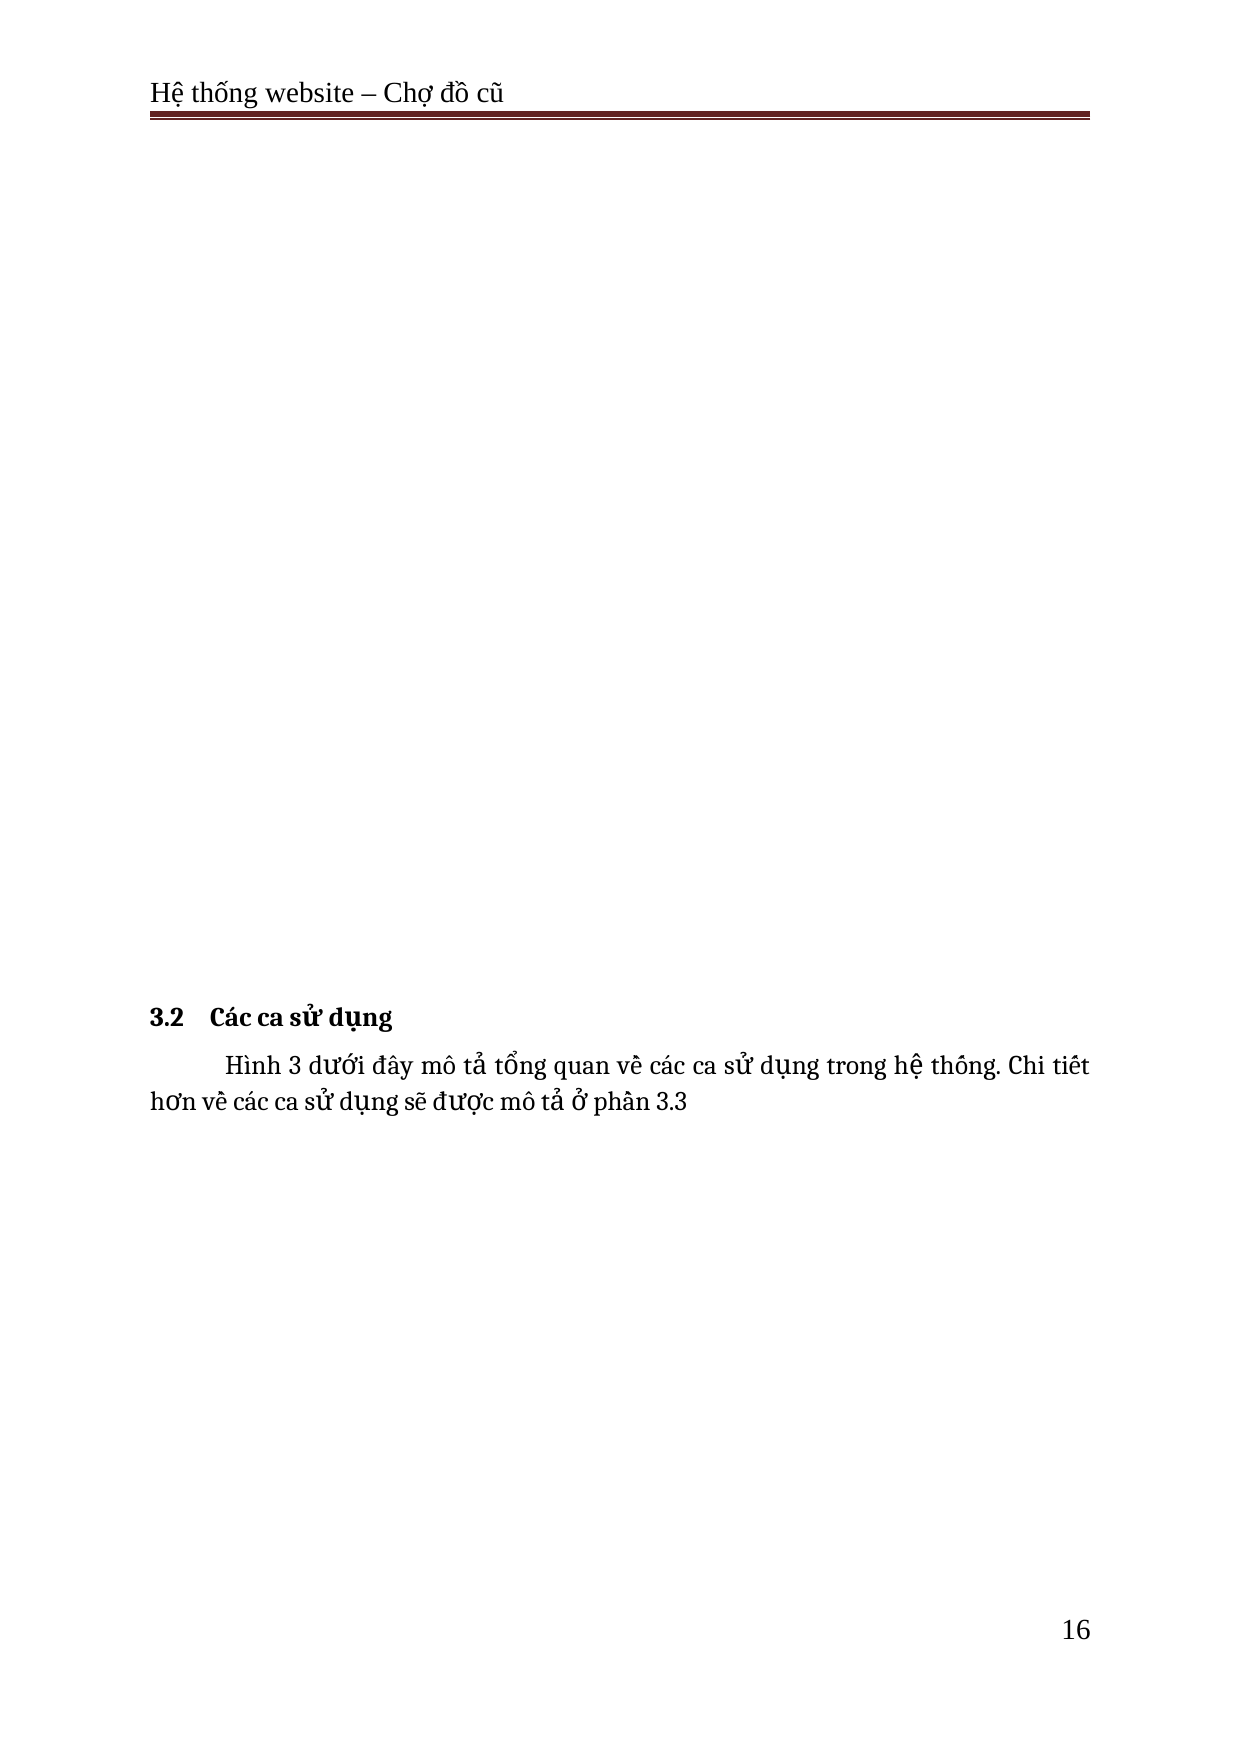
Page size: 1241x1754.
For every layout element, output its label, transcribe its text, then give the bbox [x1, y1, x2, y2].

subtitle Các ca sử dụng [150, 1002, 1090, 1033]
text Hình 3 dưới đây mô tả tổng quan về các ca sử dụng trong hệ thống. Chi tiết hơn về các ca sử dụng sẽ được mô tả ở phần 3.3 [150, 1050, 1090, 1117]
